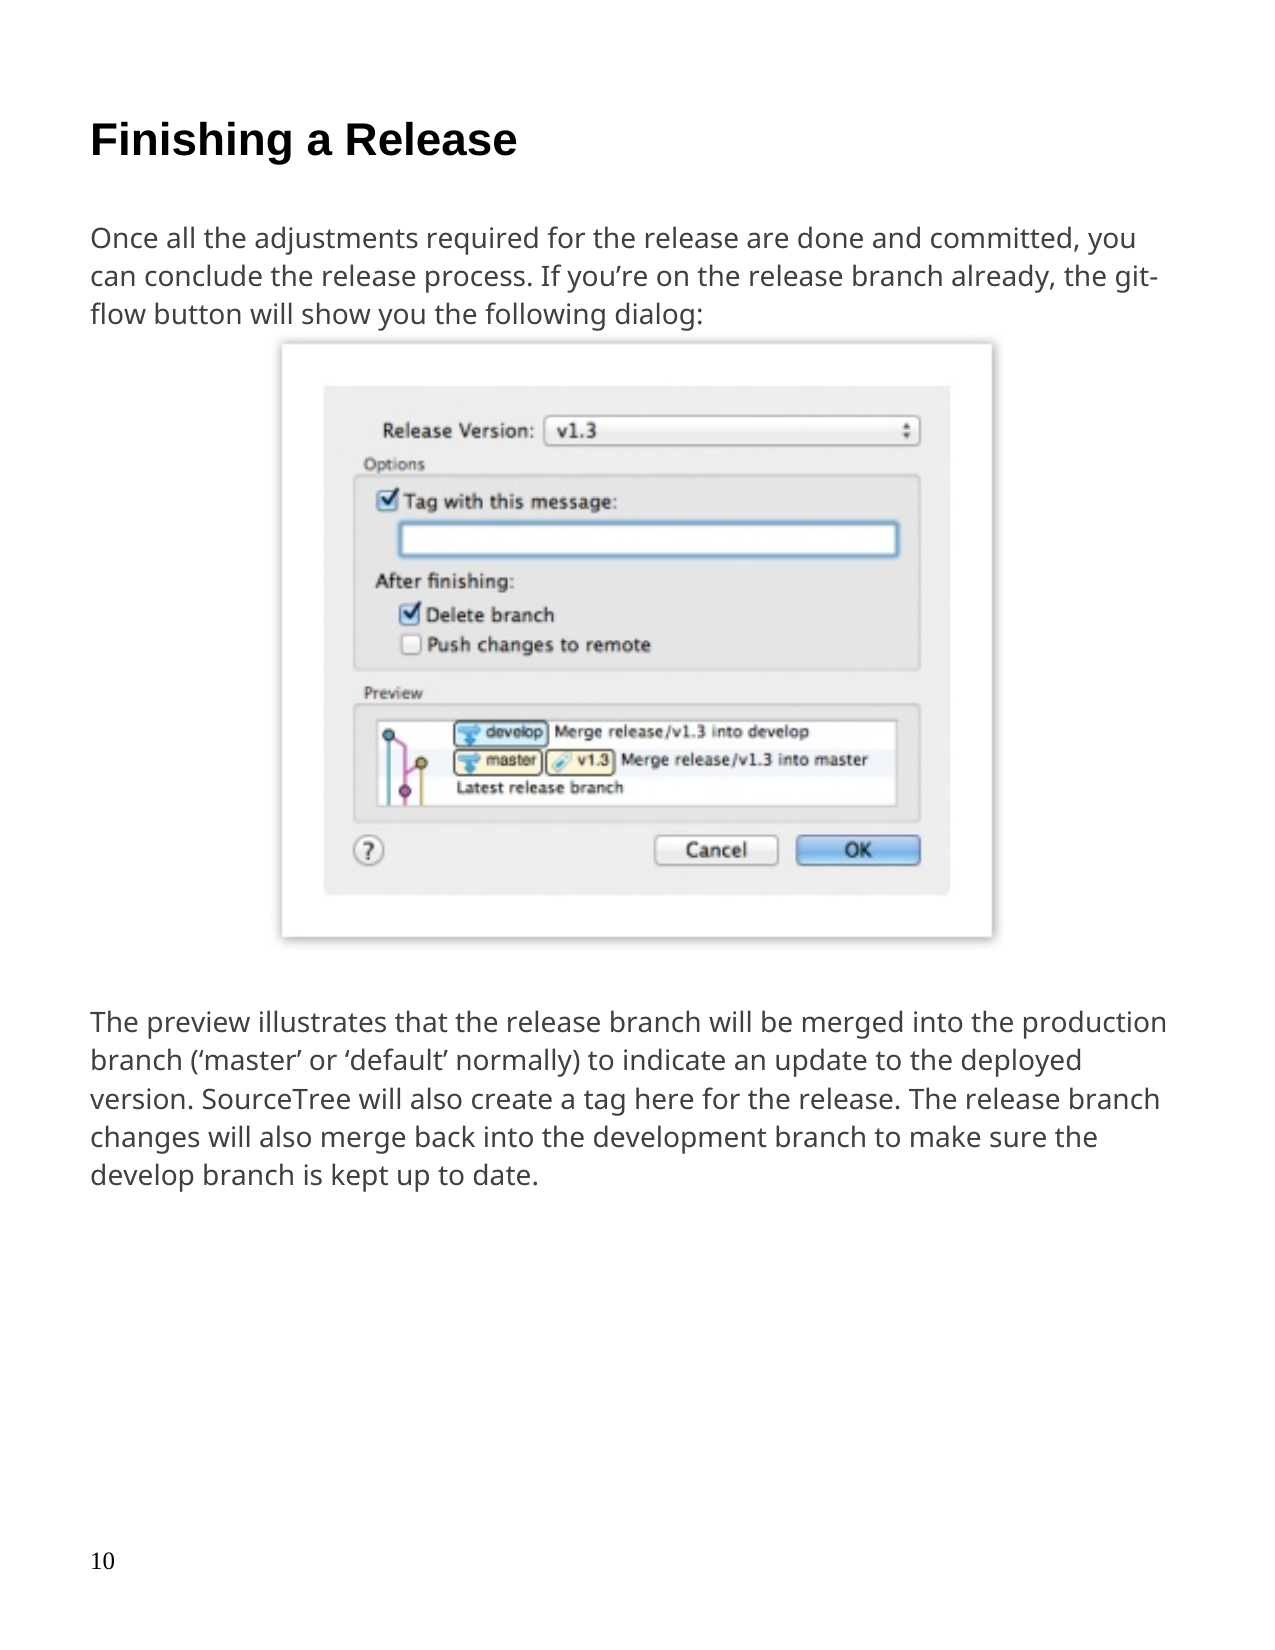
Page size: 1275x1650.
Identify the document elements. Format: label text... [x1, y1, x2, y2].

text The preview illustrates that the release branch will be merged into the production branch (‘master’ or ‘default’ normally) to indicate an update to the deployed version. SourceTree will also create a tag here for the release. The release branch changes will also merge back into the development branch to make sure the develop branch is kept up to date. [539, 1002, 1185, 1194]
text Finishing a Release [90, 112, 1185, 165]
text Once all the adjustments required for the release are done and committed, you can conclude the release process. If you’re on the release branch already, the git-flow button will show you the following dialog: [90, 218, 1185, 333]
picture [270, 332, 1005, 950]
